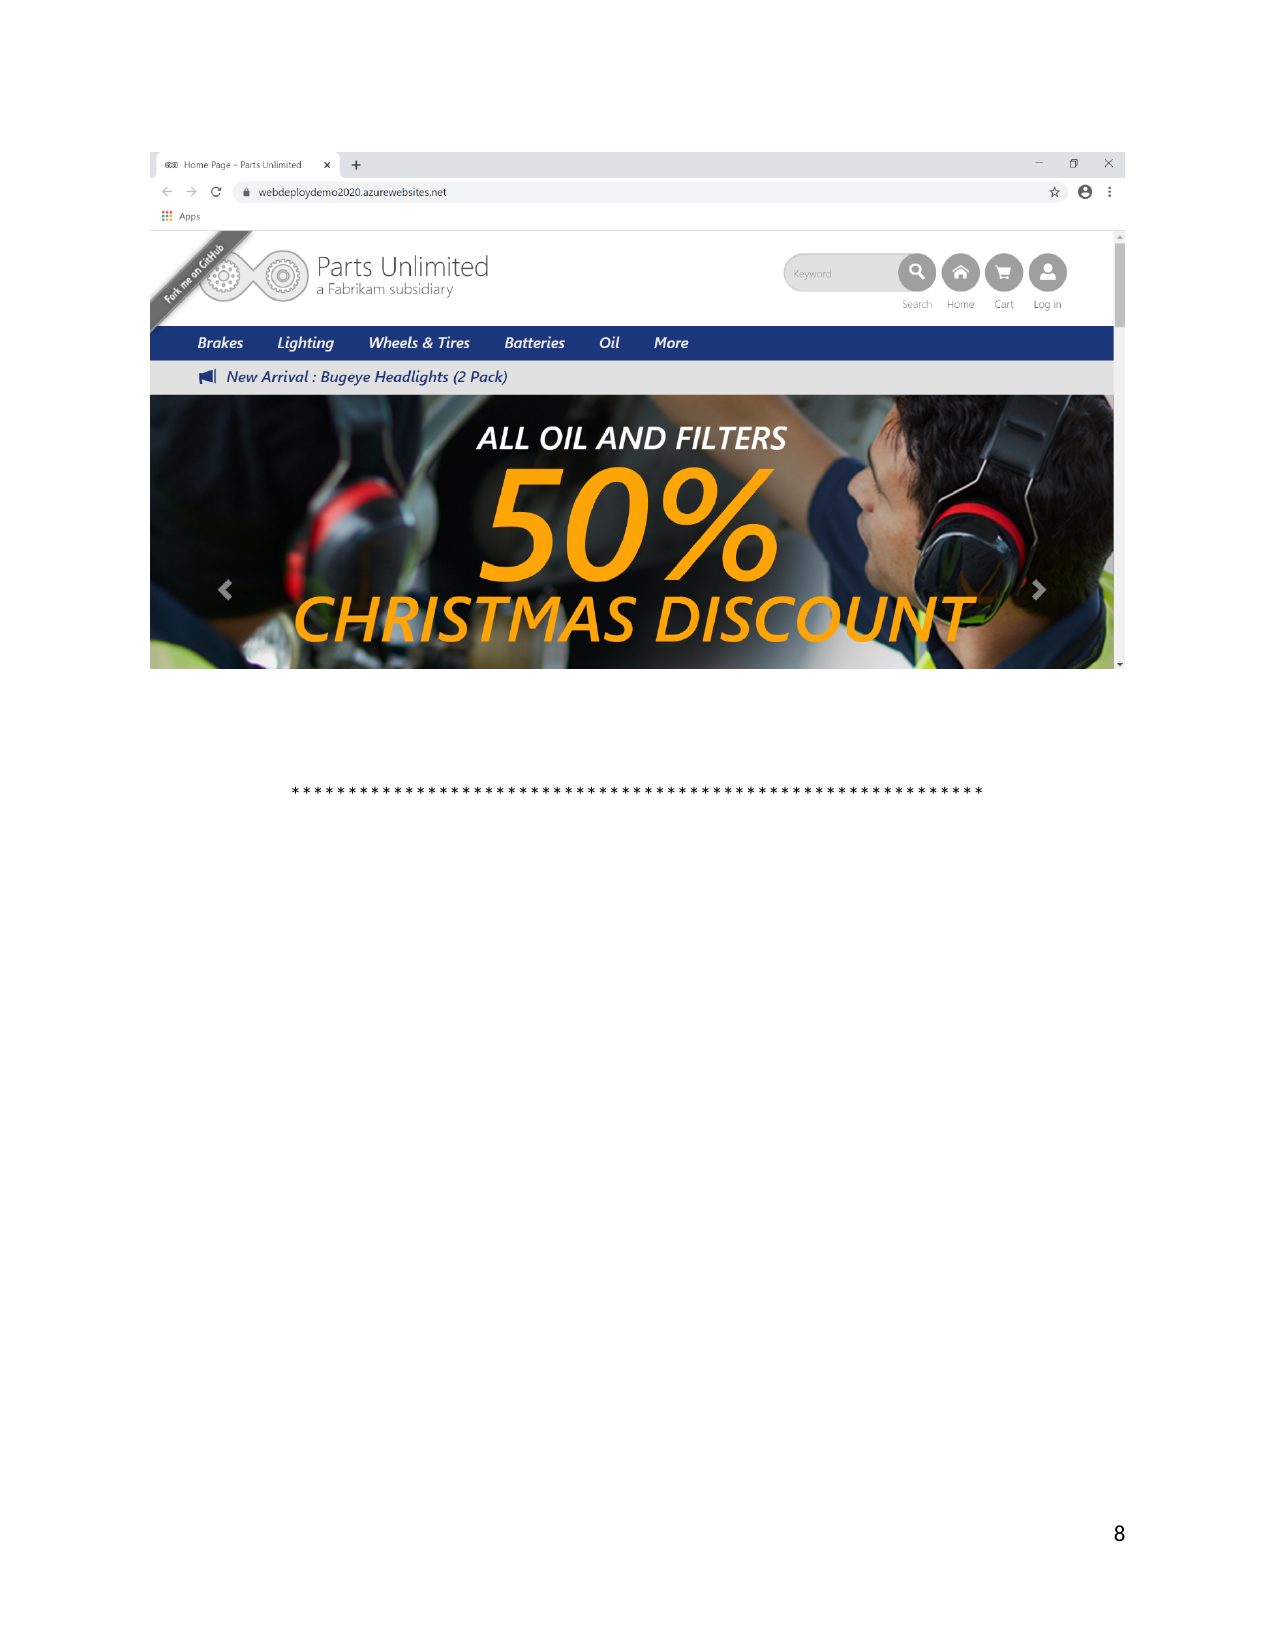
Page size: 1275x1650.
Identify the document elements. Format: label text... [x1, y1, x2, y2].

picture [150, 152, 1125, 669]
text ************************************************************* [150, 781, 1125, 809]
